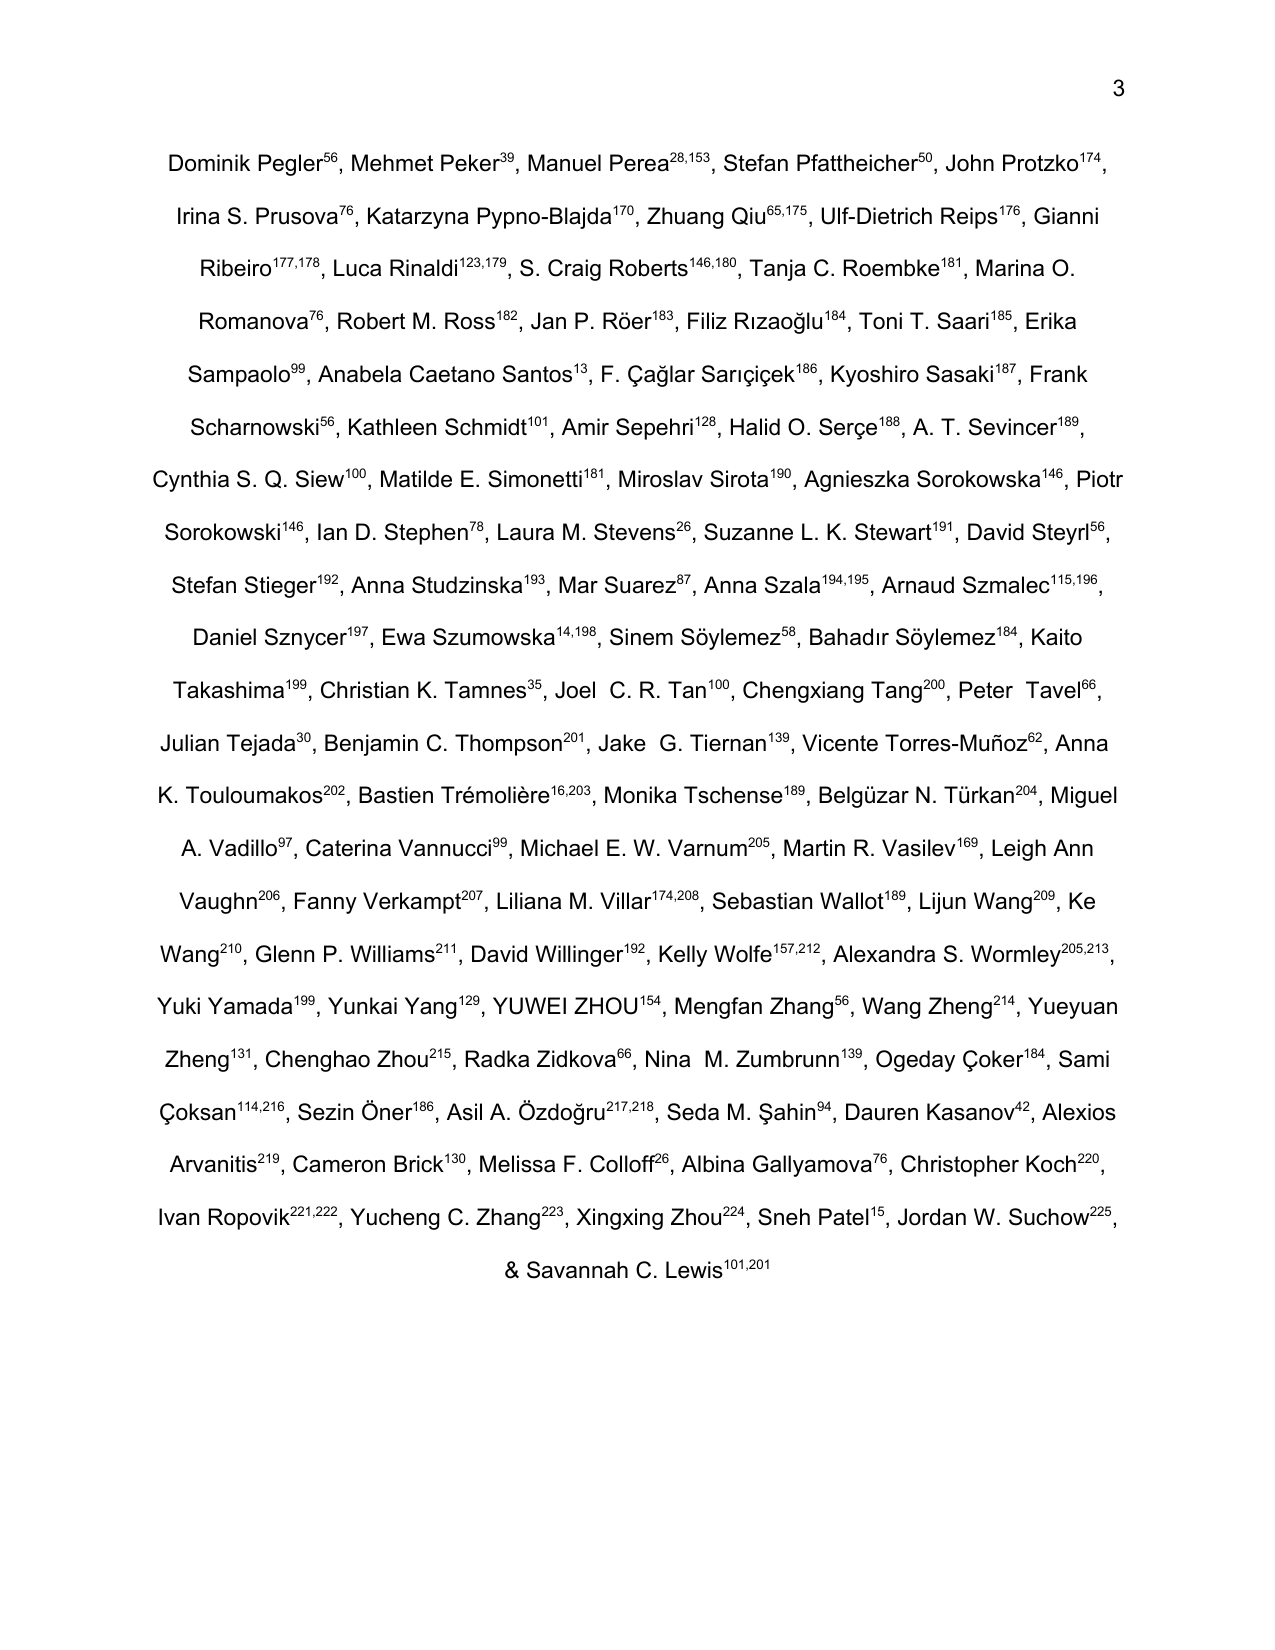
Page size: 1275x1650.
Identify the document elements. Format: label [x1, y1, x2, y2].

text [150, 150, 1125, 1283]
